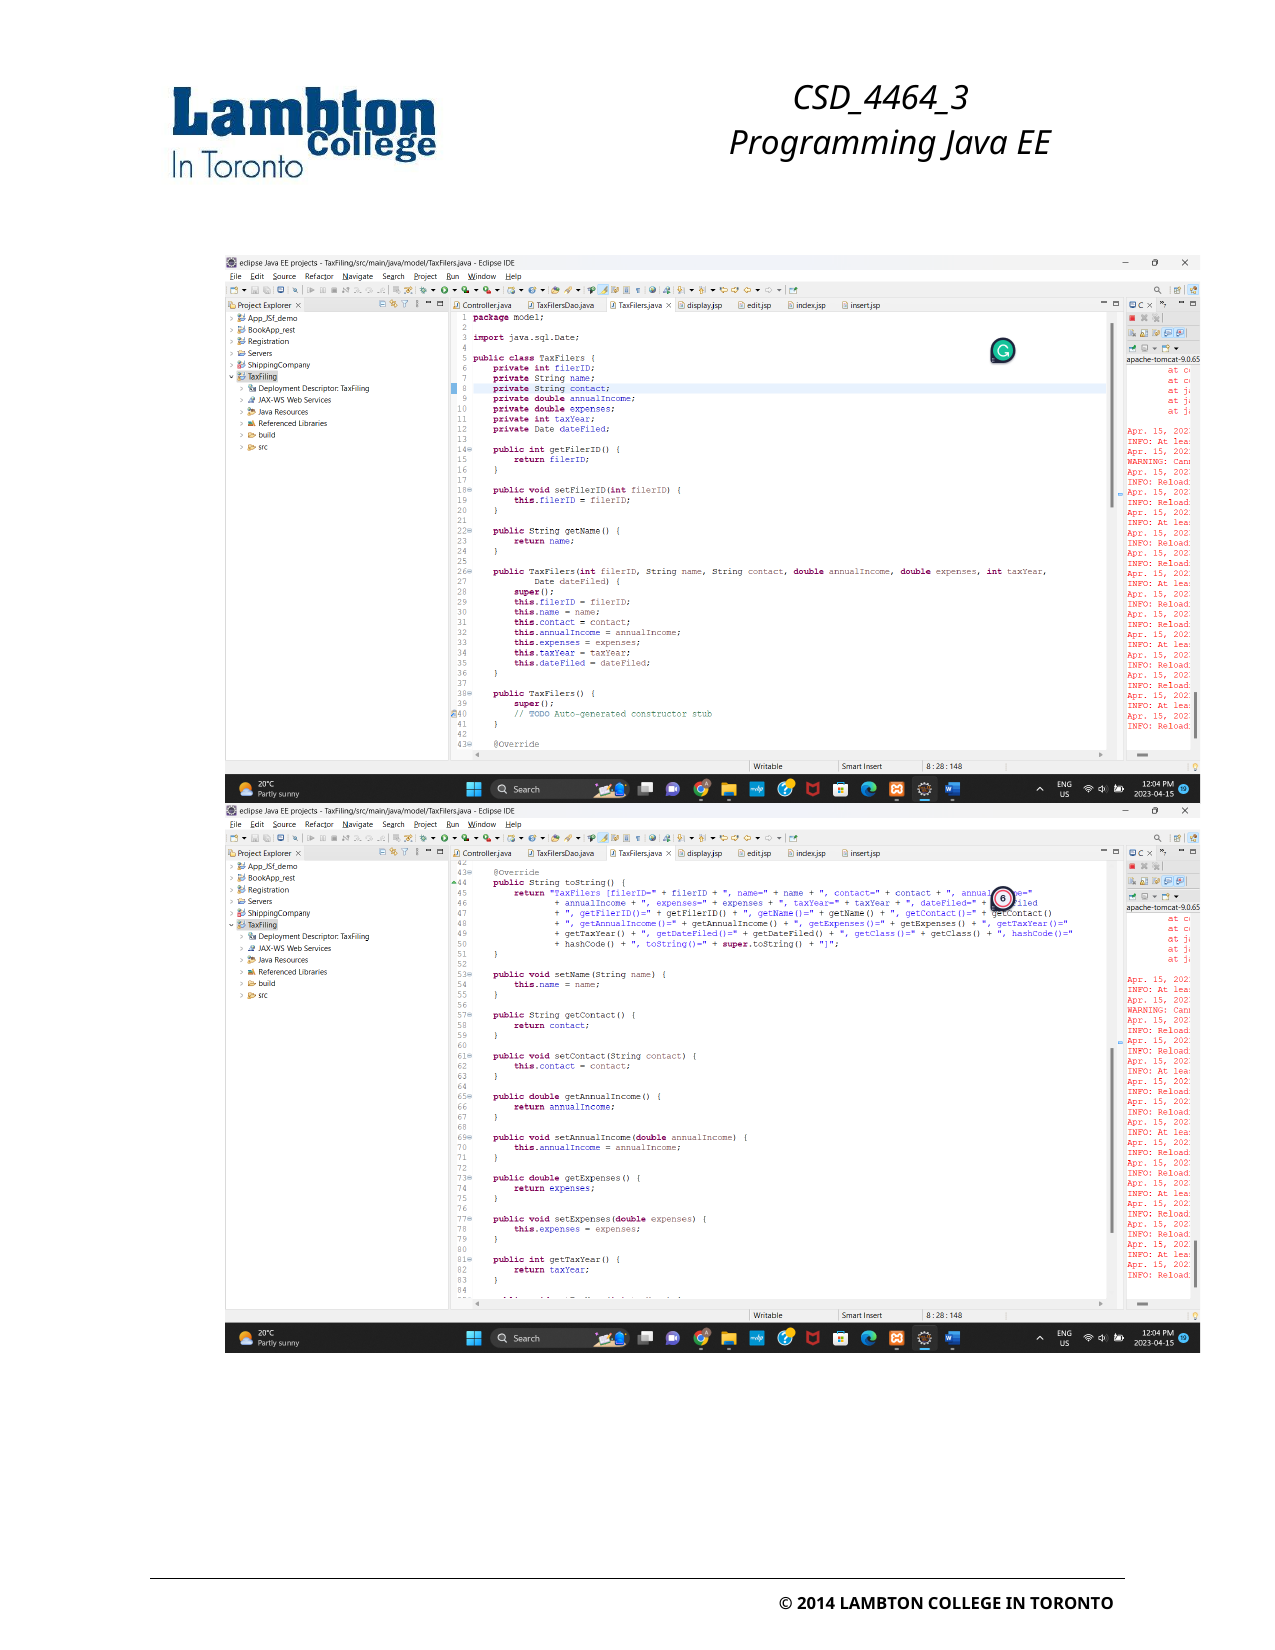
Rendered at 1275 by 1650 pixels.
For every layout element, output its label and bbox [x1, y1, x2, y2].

picture [225, 255, 1200, 1353]
picture [161, 73, 448, 188]
